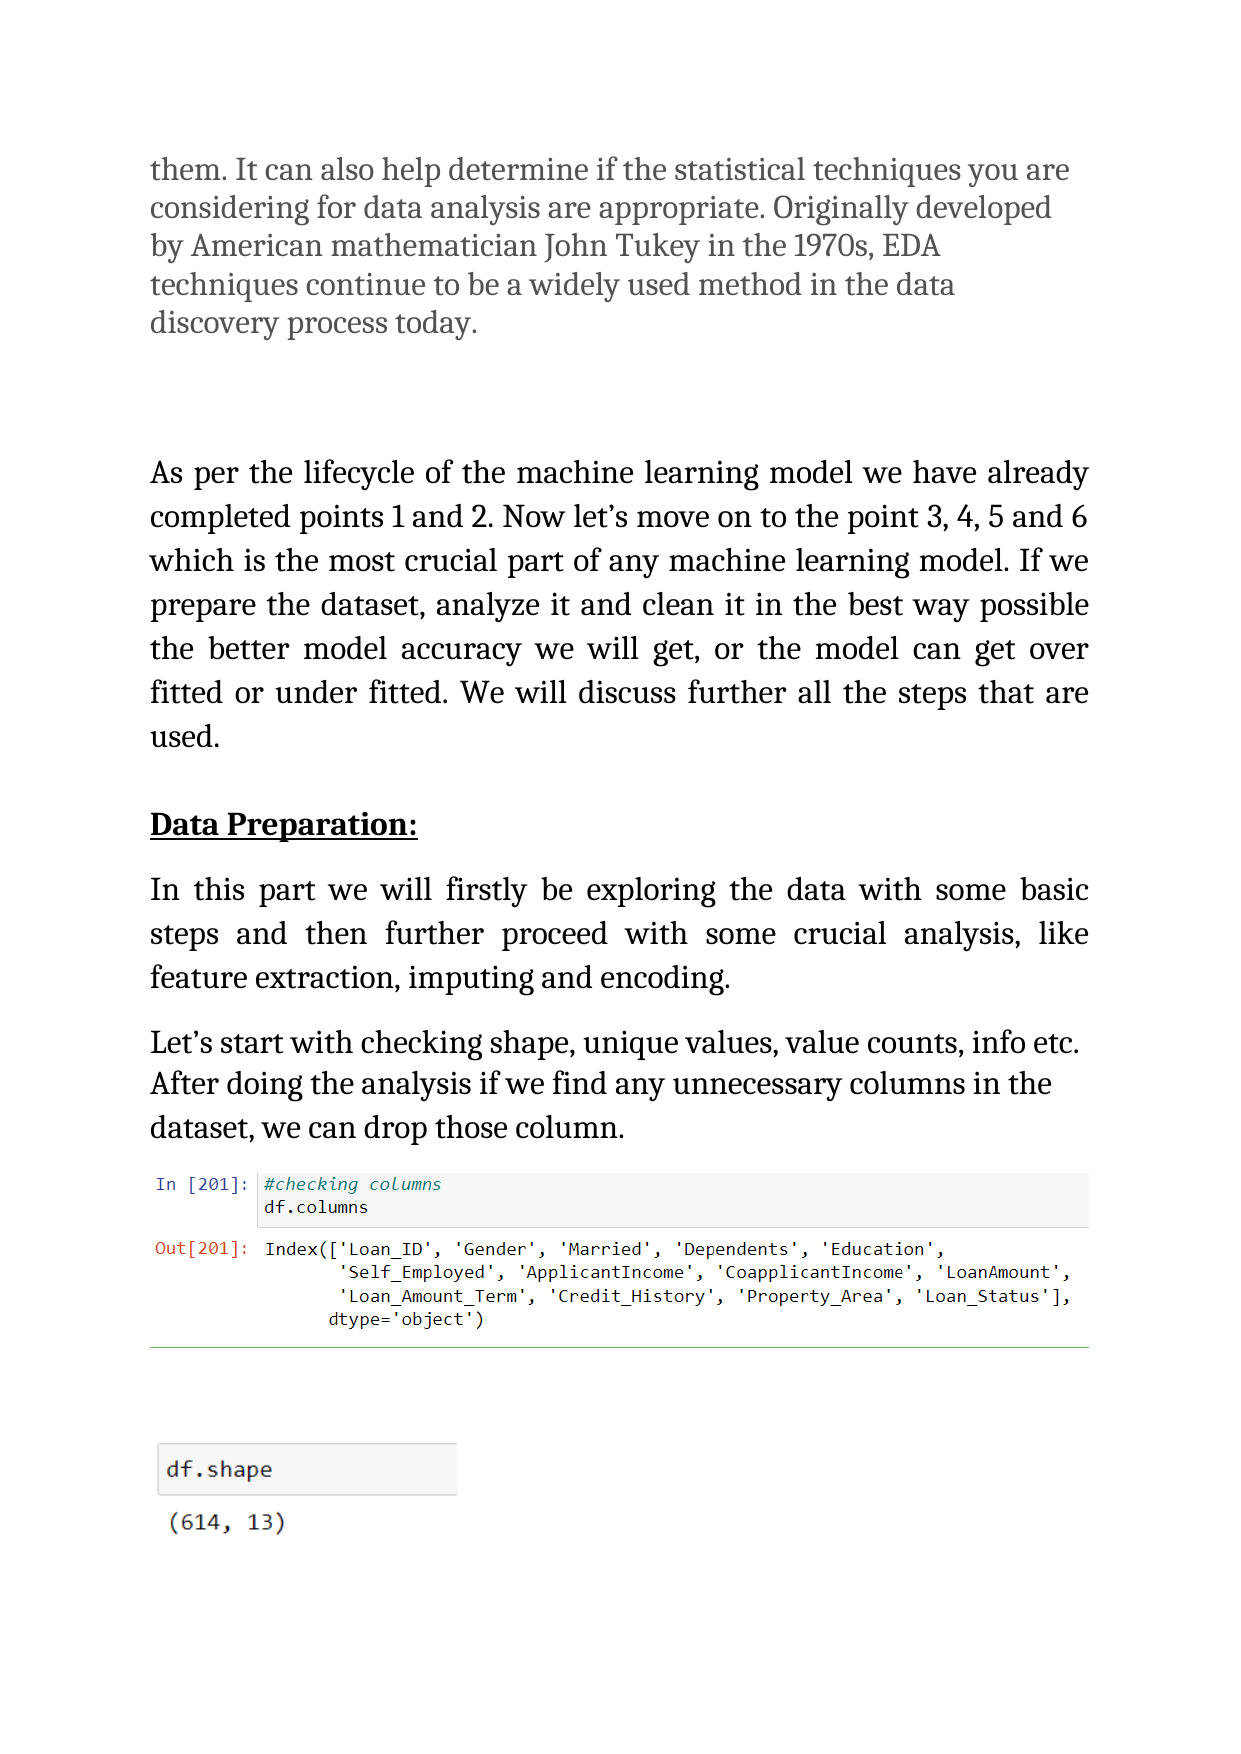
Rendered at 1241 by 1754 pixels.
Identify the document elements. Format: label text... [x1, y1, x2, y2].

text Let’s start with checking shape, unique values, value counts, info etc. [150, 1024, 1090, 1062]
picture [150, 1443, 457, 1566]
picture [150, 1173, 1089, 1354]
text As per the lifecycle of the machine learning model we have already completed points 1 and 2. Now let’s move on to the point 3, 4, 5 and 6 which is the most crucial part of any machine learning model. If we prepare the dataset, analyze it and clean it in the best way possible the better model accuracy we will get, or the model can get over fitted or under fitted. We will discuss further all the steps that are used. [150, 453, 1090, 756]
text After doing the analysis if we find any unnecessary columns in the dataset, we can drop those column. [150, 1064, 1090, 1147]
text Data Preparation: [150, 806, 1090, 844]
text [150, 150, 1090, 342]
text In this part we will firstly be exploring the data with some basic steps and then further proceed with some crucial analysis, like feature extraction, imputing and encoding. [150, 871, 1090, 997]
